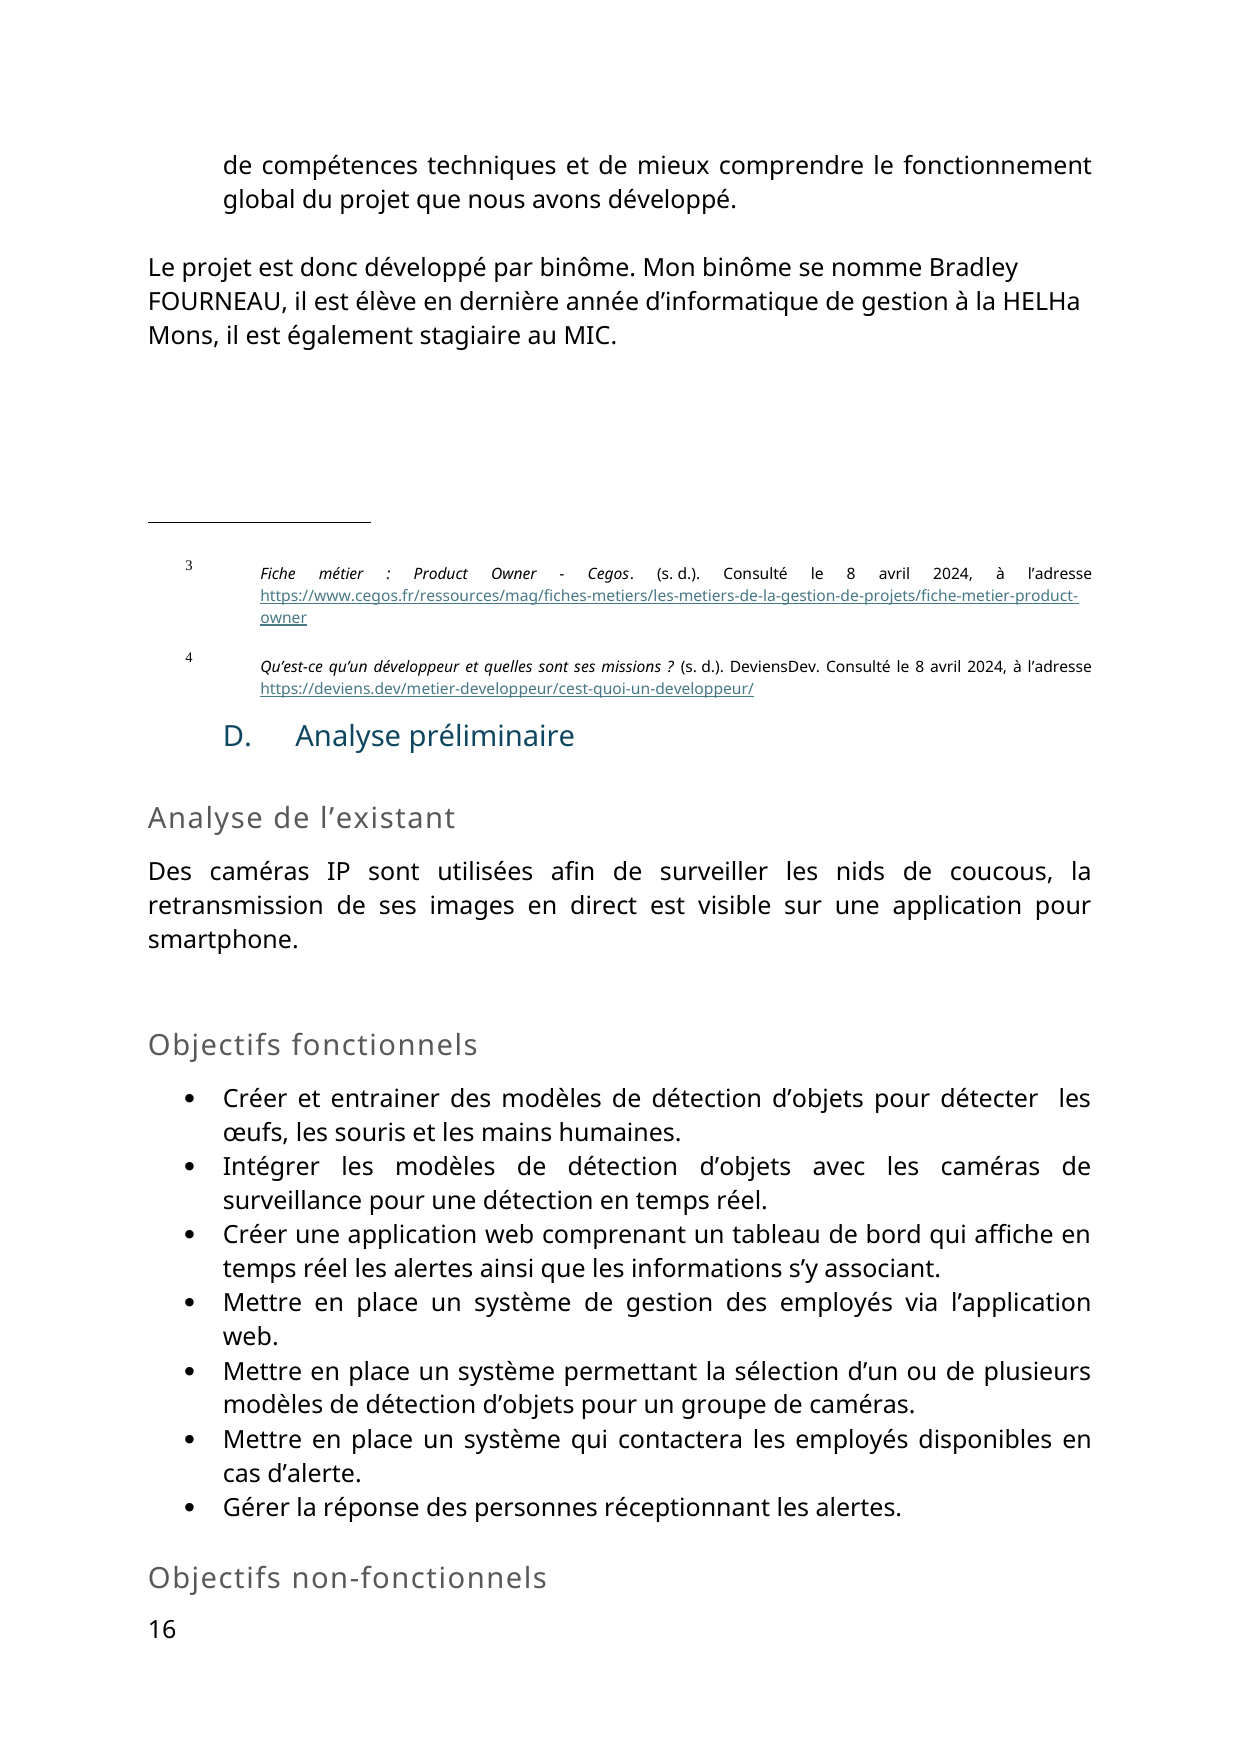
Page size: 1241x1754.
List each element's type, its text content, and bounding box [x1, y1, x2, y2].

list Fiche métier : Product Owner - Cegos. (s. d.). Consulté le 8 avril 2024, à l’adresse https://www.cegos.fr/ressources/mag/fiches-metiers/les-metiers-de-la-gestion-de-projets/fiche-metier-product-owner [185, 556, 1093, 628]
subtitle Analyse préliminaire [223, 716, 1093, 755]
list Créer une application web comprenant un tableau de bord qui affiche en temps réel les alertes ainsi que les informations s’y associant. [185, 1217, 1093, 1285]
subtitle Objectifs non-fonctionnels [148, 1557, 1093, 1597]
list Créer et entrainer des modèles de détection d’objets pour détecter les œufs, les souris et les mains humaines. [185, 1081, 1093, 1149]
list Mettre en place un système de gestion des employés via l’application web. [185, 1285, 1093, 1353]
list Mettre en place un système qui contactera les employés disponibles en cas d’alerte. [185, 1421, 1093, 1489]
list Gérer la réponse des personnes réceptionnant les alertes. [185, 1489, 1093, 1523]
text Le projet est donc développé par binôme. Mon binôme se nomme Bradley FOURNEAU, il est élève en dernière année d’informatique de gestion à la HELHa Mons, il est également stagiaire au MIC. [148, 250, 1093, 352]
list Mettre en place un système permettant la sélection d’un ou de plusieurs modèles de détection d’objets pour un groupe de caméras. [185, 1353, 1093, 1421]
text Des caméras IP sont utilisées afin de surveiller les nids de coucous, la retransmission de ses images en direct est visible sur une application pour smartphone. [148, 854, 1093, 956]
subtitle Analyse de l’existant [148, 798, 1093, 837]
list Qu’est-ce qu’un développeur et quelles sont ses missions ? (s. d.). DeviensDev. Consulté le 8 avril 2024, à l’adresse https://deviens.dev/metier-developpeur/cest-quoi-un-developpeur/ [185, 649, 1093, 699]
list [185, 148, 1093, 216]
subtitle Objectifs fonctionnels [148, 1024, 1093, 1064]
list Intégrer les modèles de détection d’objets avec les caméras de surveillance pour une détection en temps réel. [185, 1149, 1093, 1217]
